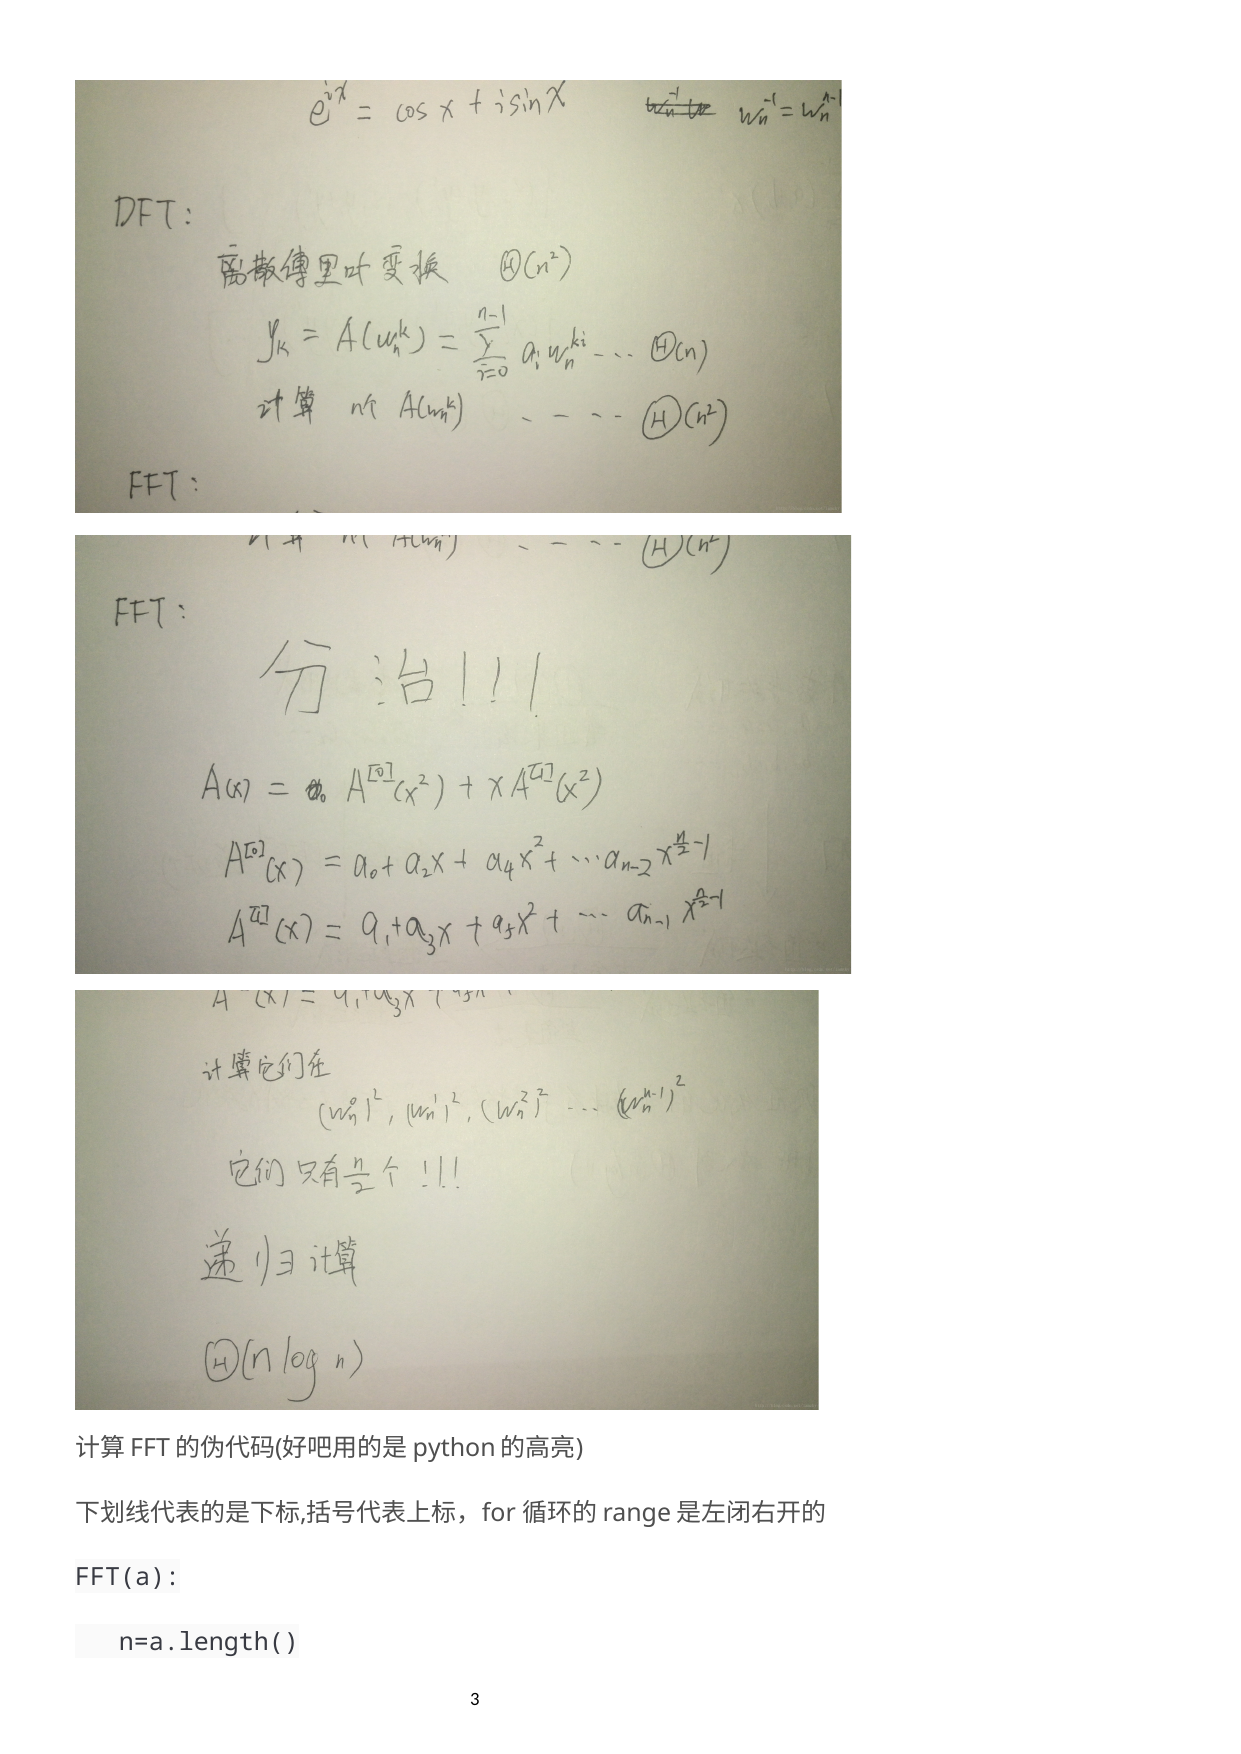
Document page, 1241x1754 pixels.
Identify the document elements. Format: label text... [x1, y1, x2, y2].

text 计算FFT的伪代码(好吧用的是python的高亮) [75, 1413, 1165, 1478]
list 下划线代表的是下标,括号代表上标，for 循环的range是左闭右开的 [75, 1478, 1165, 1543]
text FFT(a): [75, 1543, 1165, 1608]
text n=a.length() [75, 1608, 1165, 1673]
picture [75, 990, 819, 1410]
picture [75, 80, 842, 513]
picture [75, 535, 852, 974]
